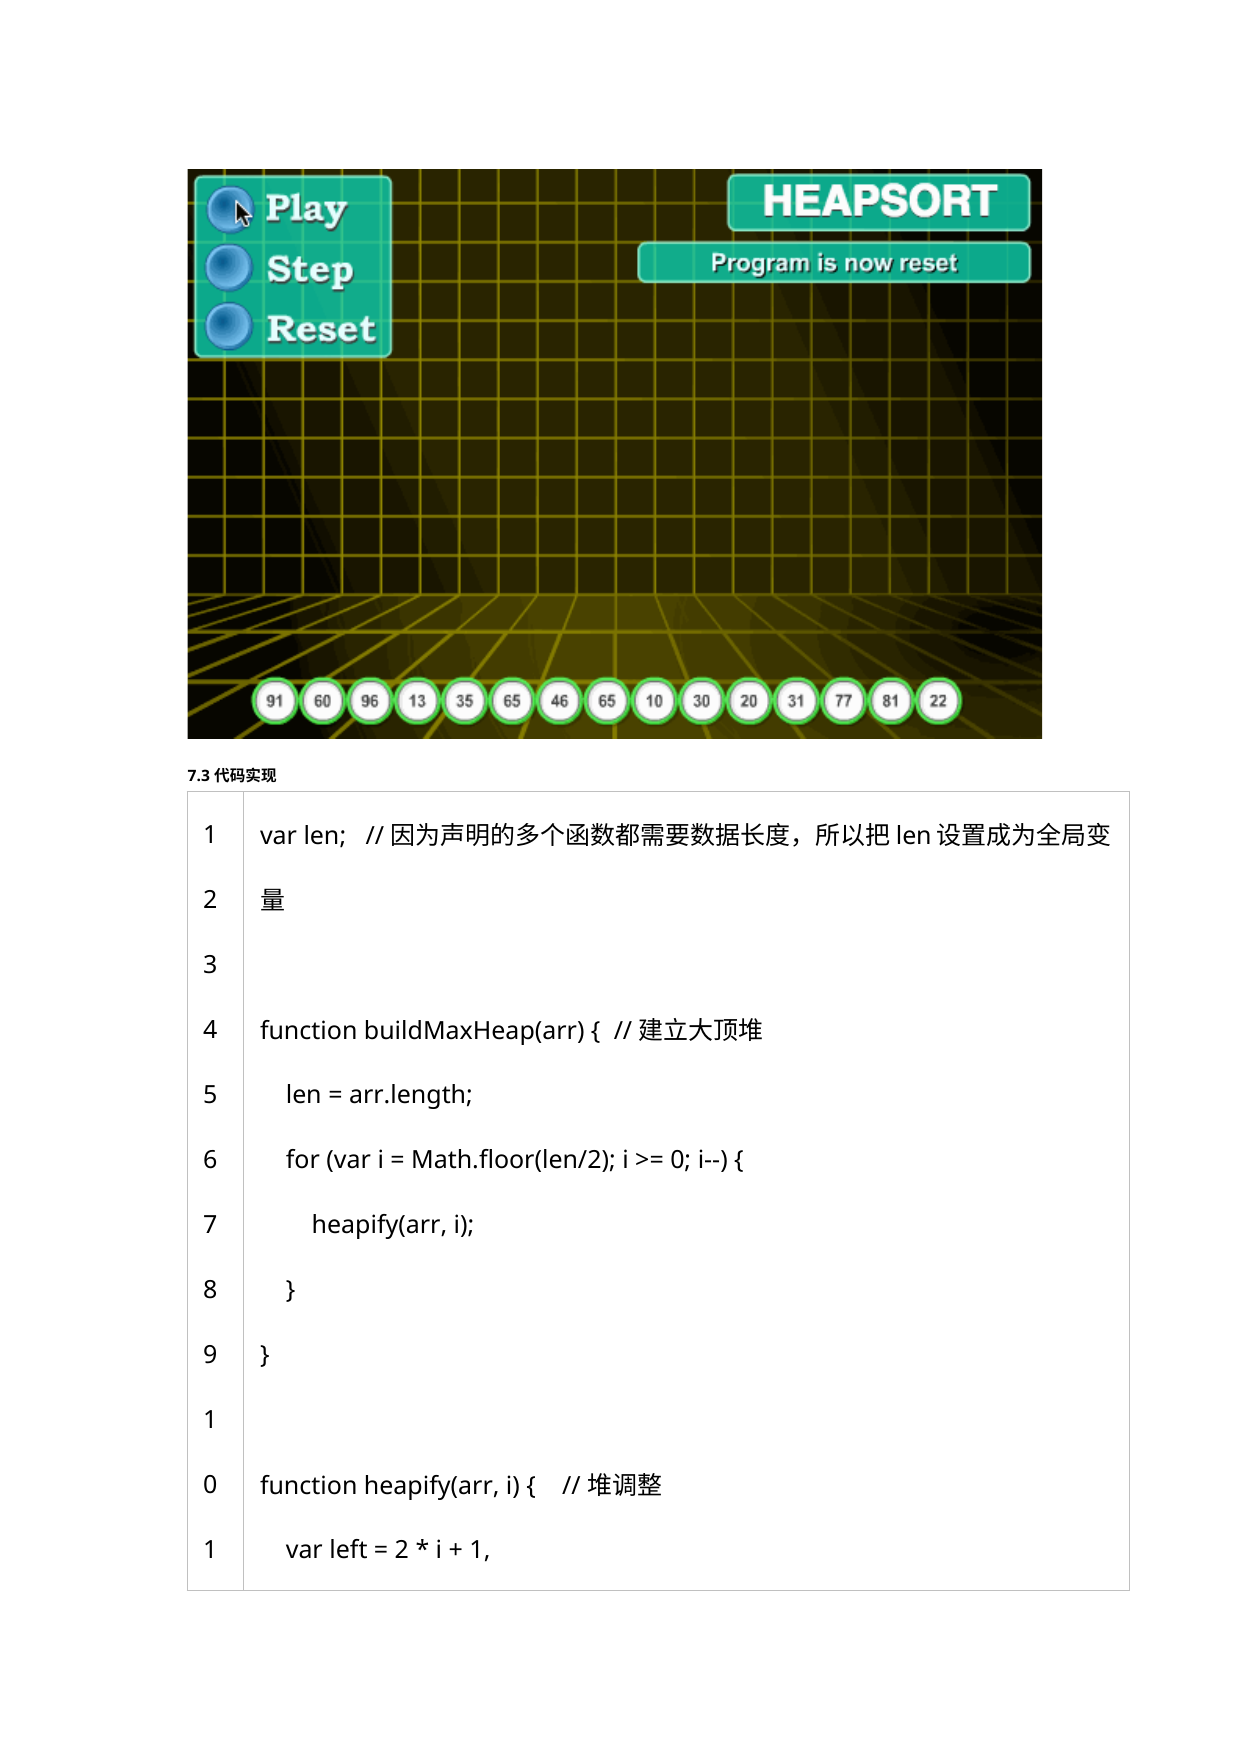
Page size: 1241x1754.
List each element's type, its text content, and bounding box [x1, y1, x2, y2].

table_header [244, 792, 1129, 1590]
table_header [188, 792, 243, 1590]
picture [187, 169, 1043, 739]
text 7.3 代码实现 [187, 758, 1053, 791]
